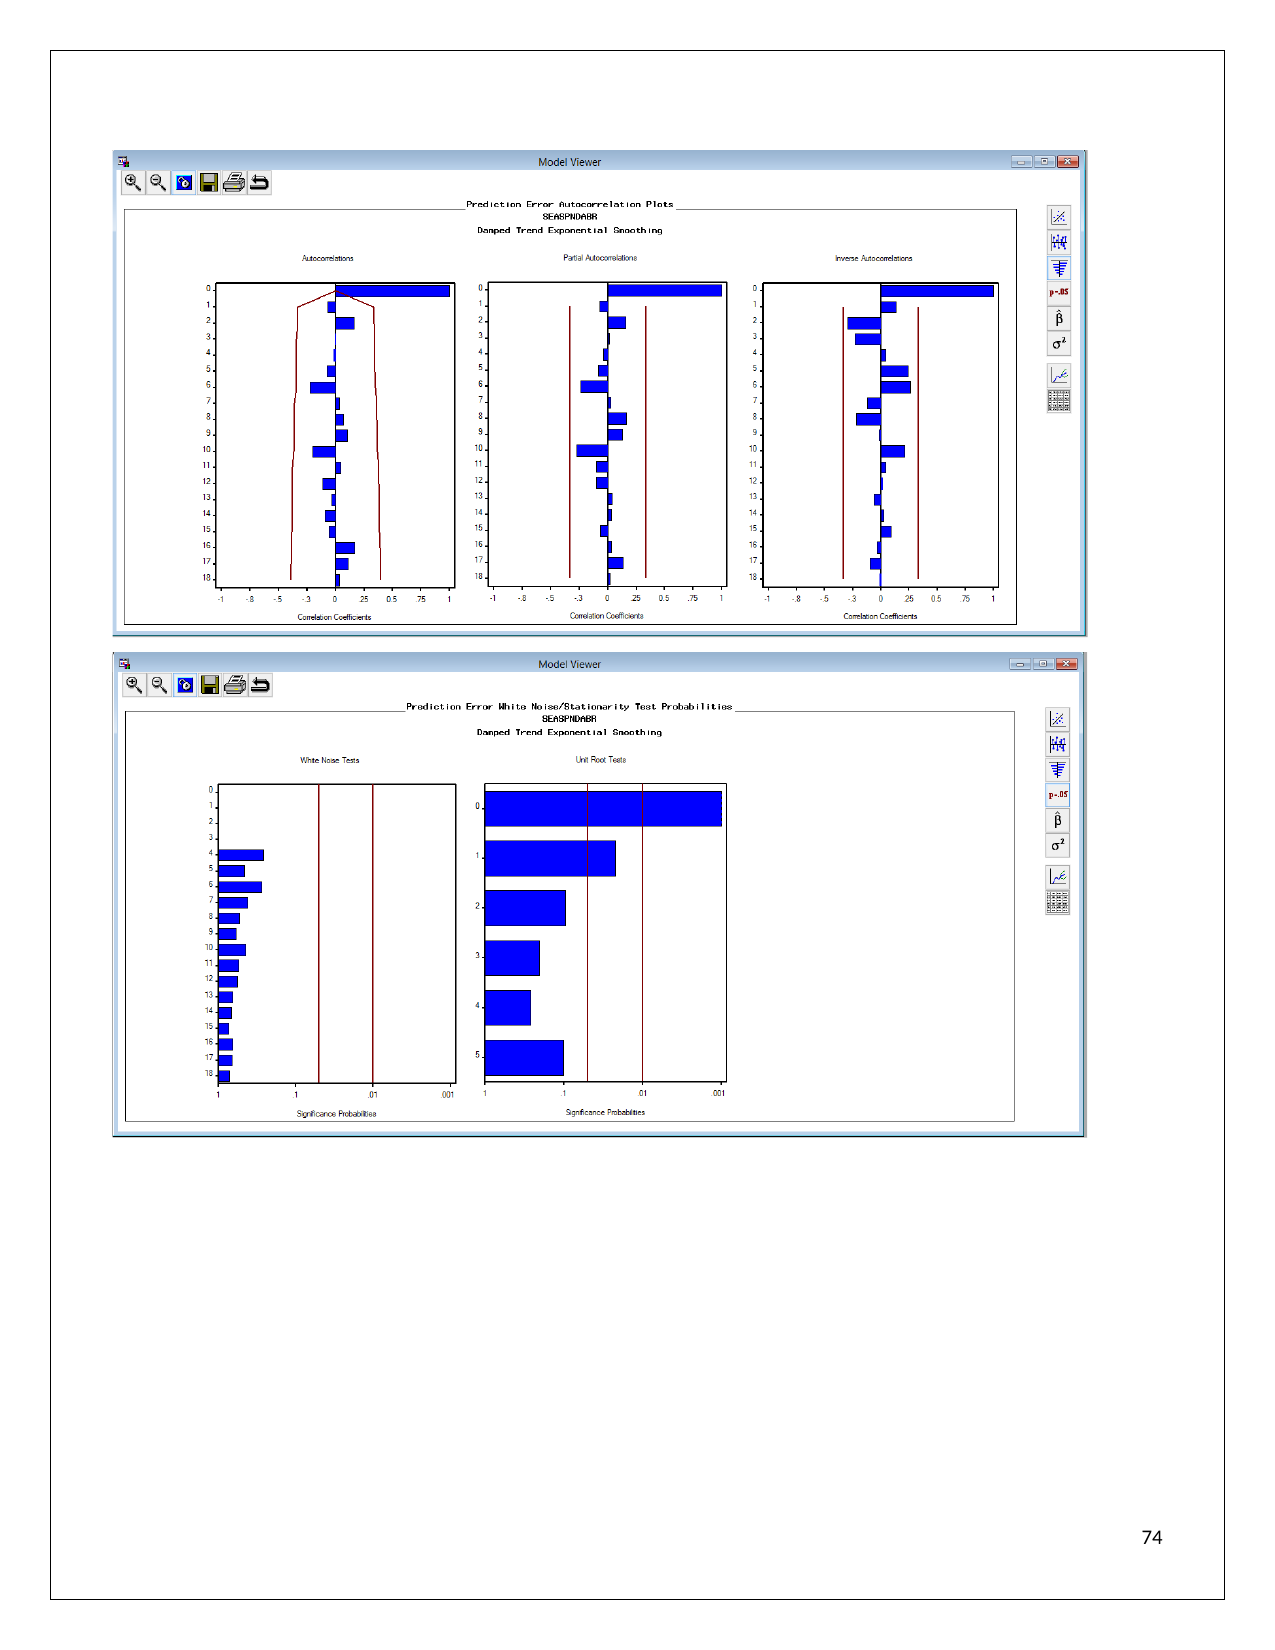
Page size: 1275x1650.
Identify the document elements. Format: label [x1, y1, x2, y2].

picture [112, 150, 1088, 638]
picture [112, 652, 1088, 1138]
